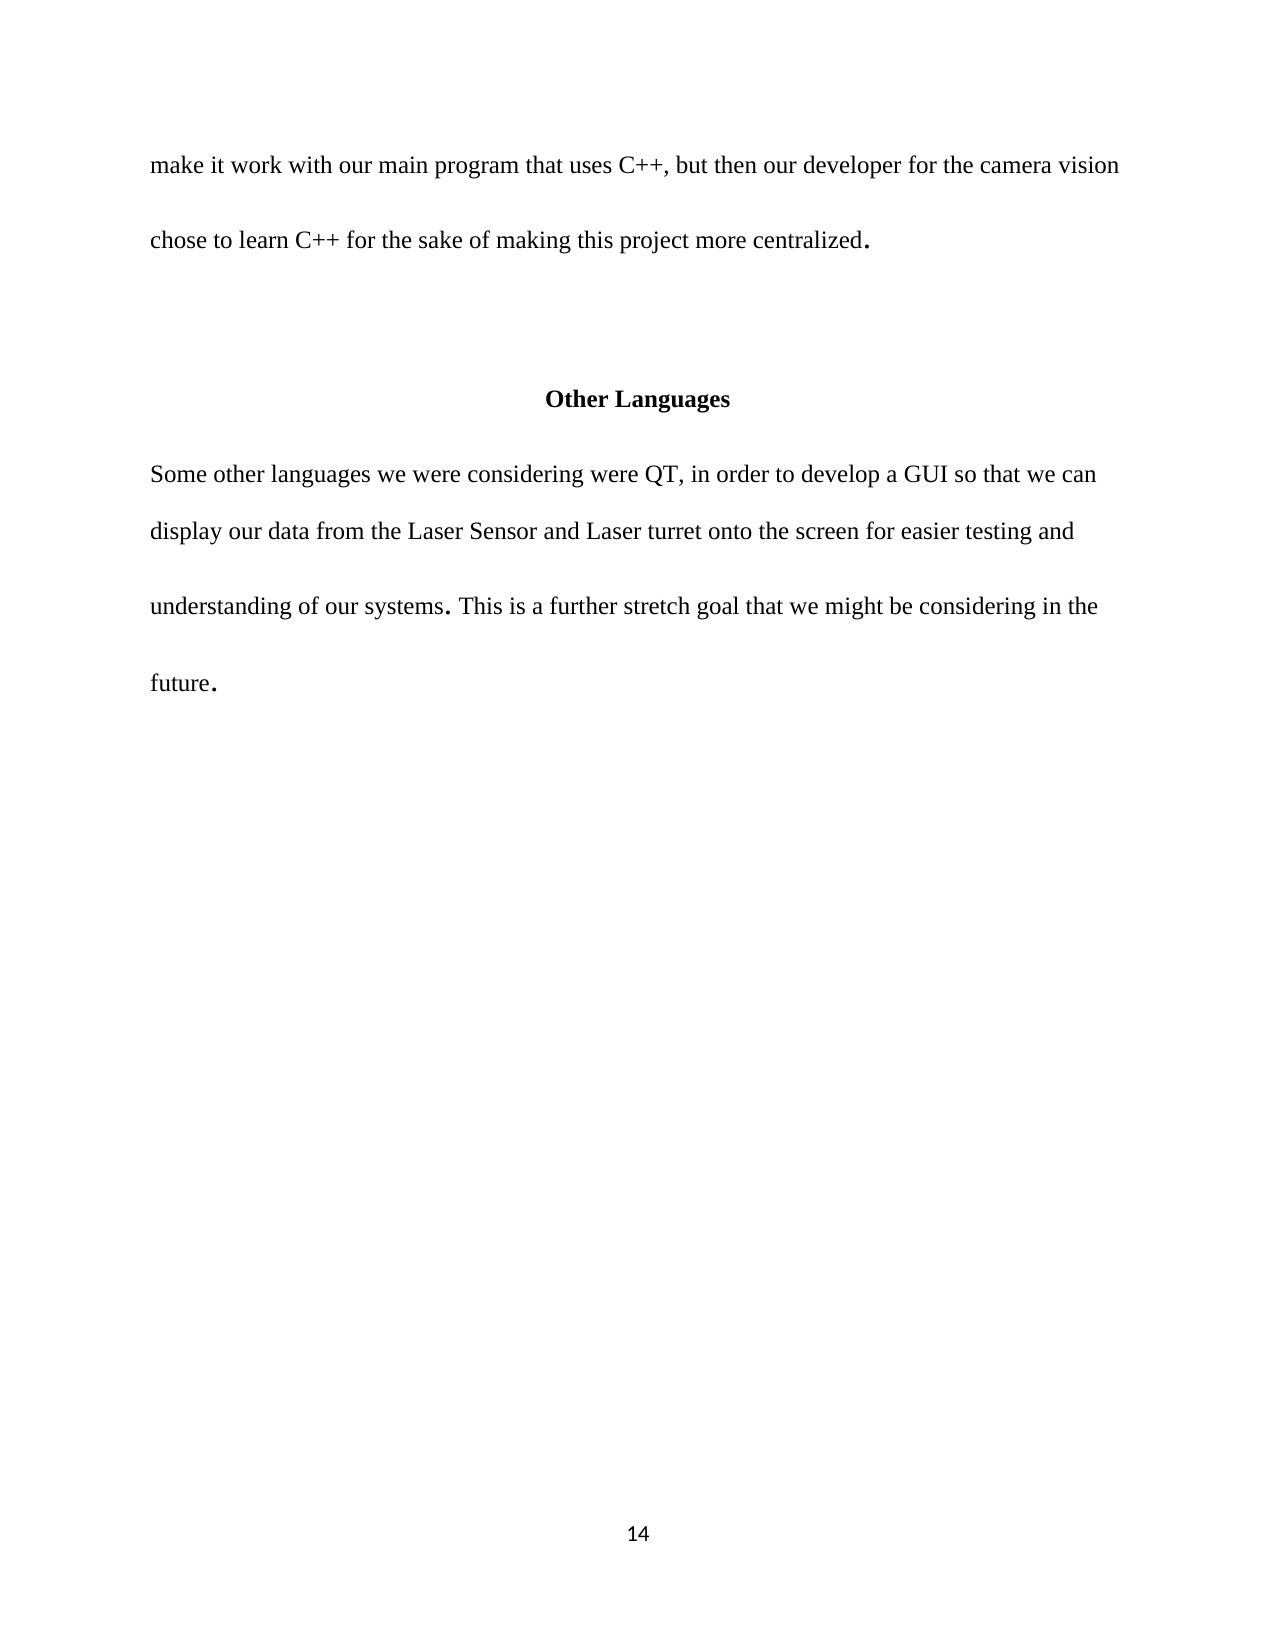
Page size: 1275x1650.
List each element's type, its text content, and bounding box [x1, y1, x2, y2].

text Some other languages we were considering were QT, in order to develop a GUI so that we can display our data from the Laser Sensor and Laser turret onto the screen for easier testing and understanding of our systems. This is a further stretch goal that we might be considering in the future. [150, 459, 1125, 698]
text Other Languages [150, 384, 1125, 413]
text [150, 150, 1125, 255]
